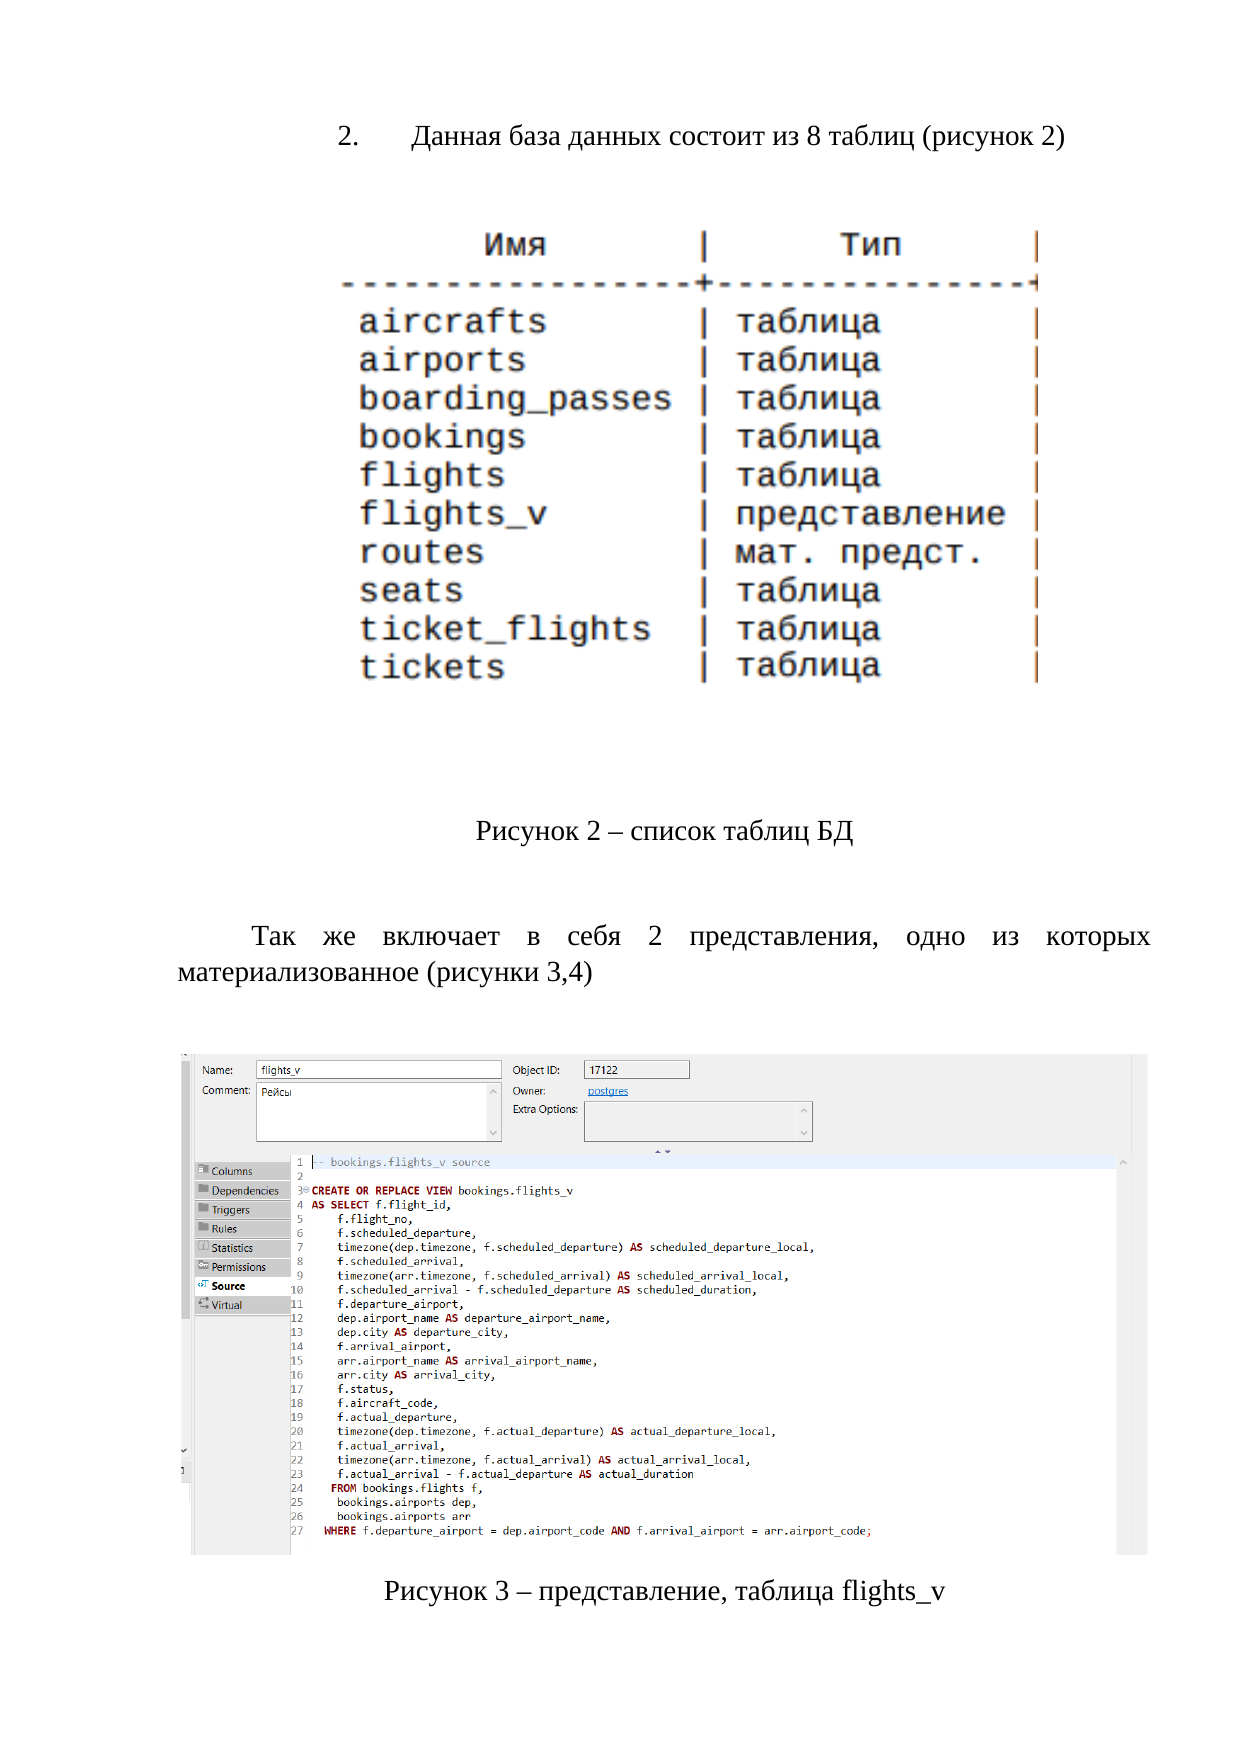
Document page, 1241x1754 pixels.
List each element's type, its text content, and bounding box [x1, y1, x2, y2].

text Рисунок 3 – представление, таблица flights_v [177, 1573, 1152, 1607]
picture [290, 153, 1038, 794]
text Так же включает в себя 2 представления, одно из которых материализованное (рисунки 3,4) [177, 918, 1152, 988]
picture [181, 1054, 1148, 1555]
text Рисунок 2 – список таблиц БД [177, 813, 1152, 846]
